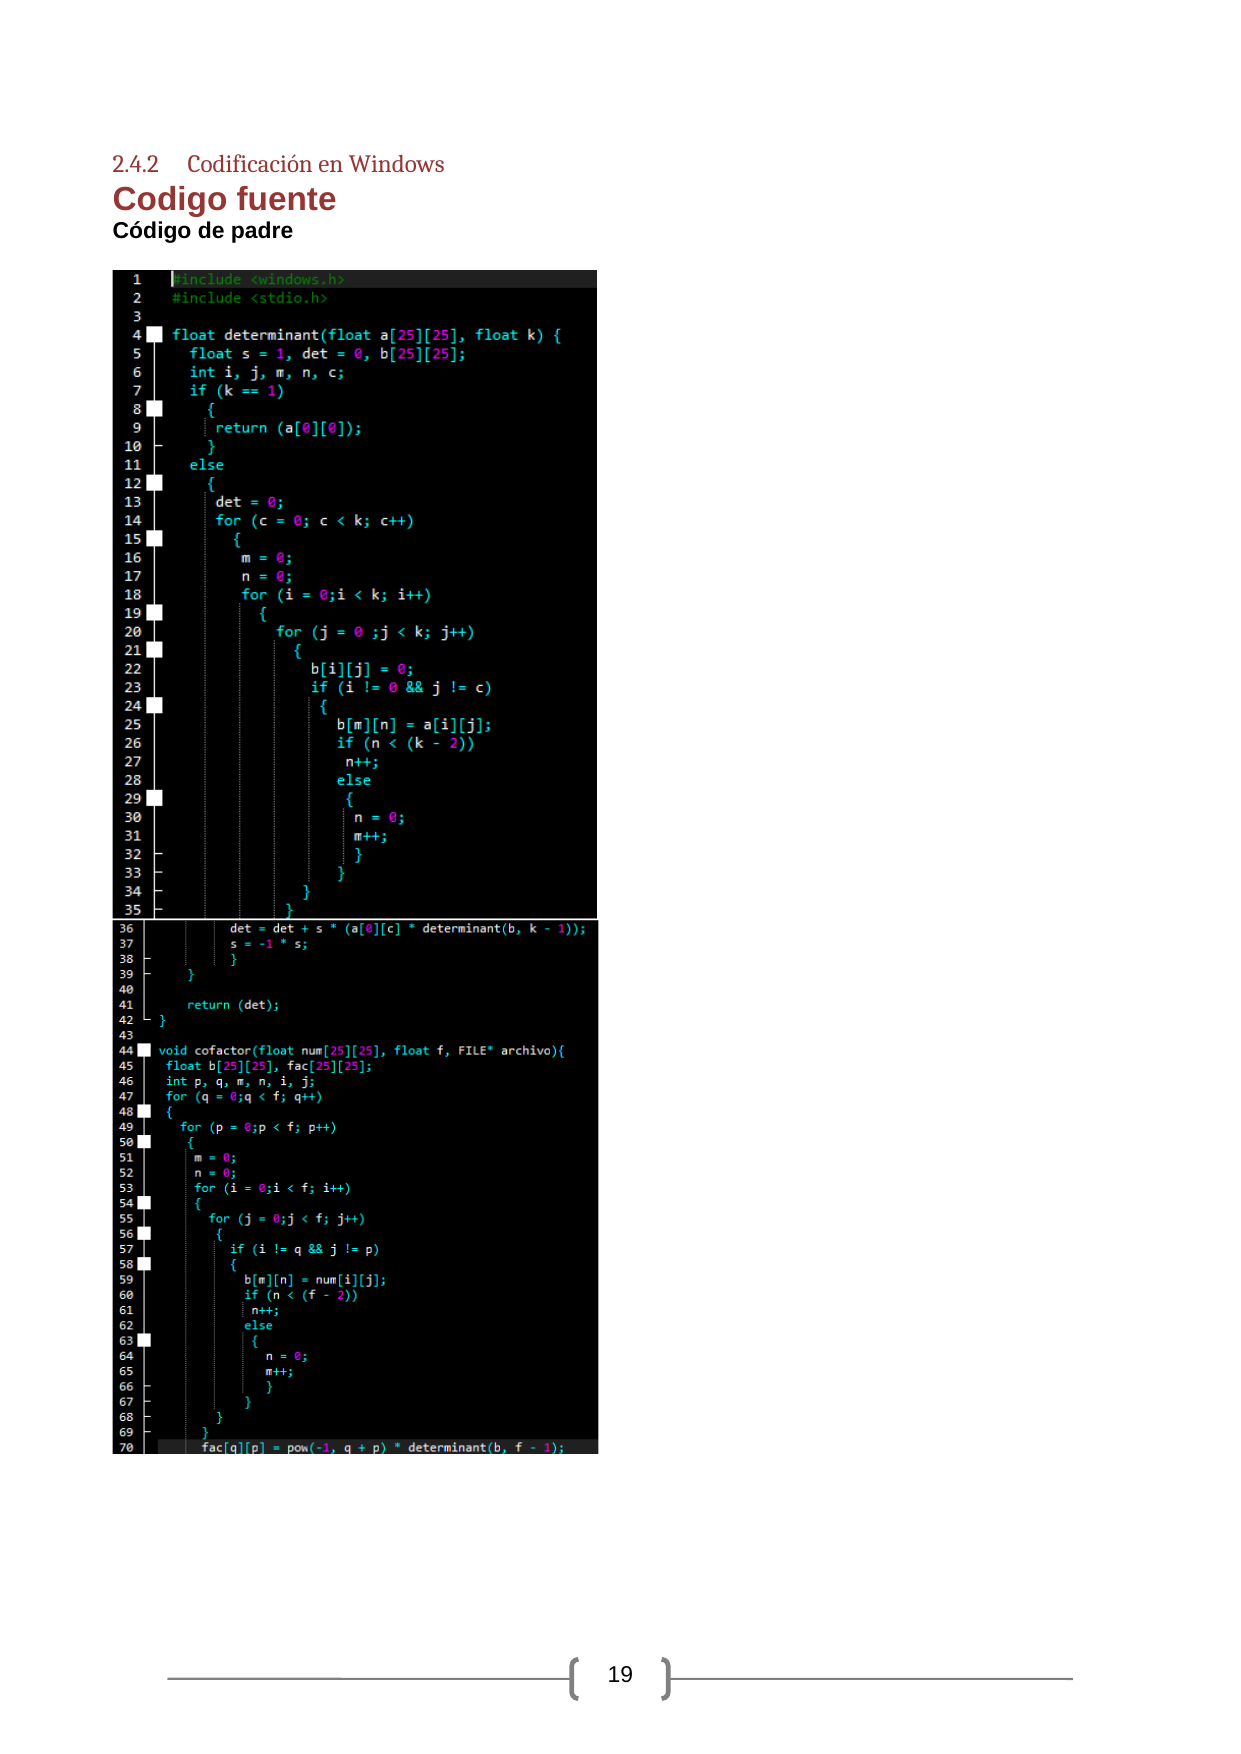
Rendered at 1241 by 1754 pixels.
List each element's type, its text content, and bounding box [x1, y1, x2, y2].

text Codigo fuente [112, 179, 1128, 217]
subtitle Codificación en Windows [112, 150, 1128, 179]
text Código de padre [112, 217, 1128, 243]
picture [112, 270, 599, 1454]
